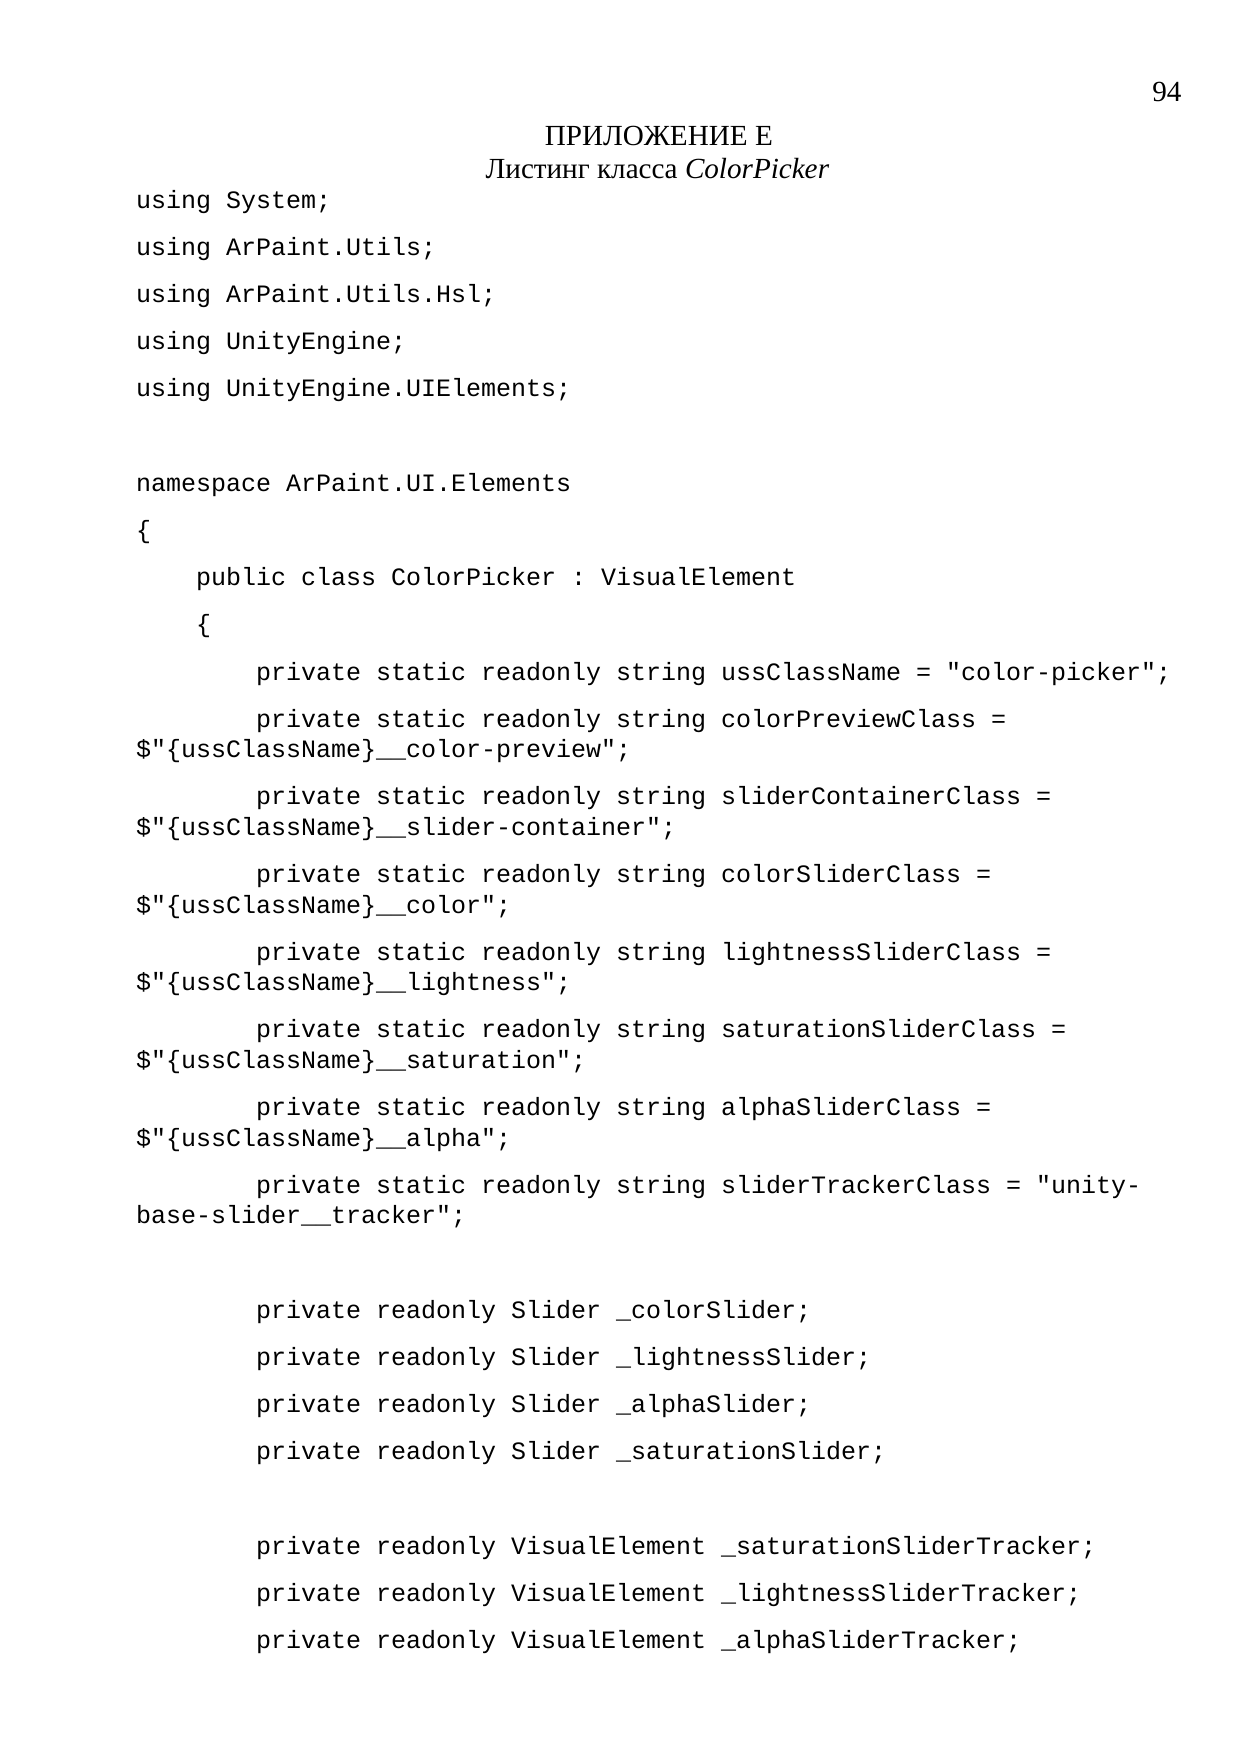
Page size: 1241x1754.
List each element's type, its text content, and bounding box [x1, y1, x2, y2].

text private static readonly string ussClassName = "color-picker"; [136, 659, 1181, 687]
text private static readonly string sliderContainerClass = $"{ussClassName}__slider-container"; [136, 784, 1181, 843]
text private readonly Slider _alphaSlider; [136, 1392, 1181, 1420]
text private readonly VisualElement _alphaSliderTracker; [136, 1628, 1181, 1656]
text Листинг класса ColorPicker [136, 152, 1181, 185]
text { [136, 612, 1181, 640]
text using System; [136, 187, 1181, 216]
text using UnityEngine.UIElements; [136, 376, 1181, 404]
text private readonly VisualElement _saturationSliderTracker; [136, 1533, 1181, 1562]
text private static readonly string alphaSliderClass = $"{ussClassName}__alpha"; [136, 1095, 1181, 1154]
text ПРИЛОЖЕНИЕ Е [136, 118, 1181, 152]
text private static readonly string lightnessSliderClass = $"{ussClassName}__lightness"; [136, 939, 1181, 998]
text private readonly Slider _saturationSlider; [136, 1439, 1181, 1467]
text using ArPaint.Utils.Hsl; [136, 282, 1181, 310]
text namespace ArPaint.UI.Elements [136, 470, 1181, 499]
text private static readonly string colorPreviewClass = $"{ussClassName}__color-preview"; [136, 706, 1181, 765]
text private readonly Slider _lightnessSlider; [136, 1344, 1181, 1373]
text using UnityEngine; [136, 329, 1181, 357]
text private readonly VisualElement _lightnessSliderTracker; [136, 1581, 1181, 1609]
text private readonly Slider _colorSlider; [136, 1297, 1181, 1326]
text private static readonly string sliderTrackerClass = "unity-base-slider__tracker"; [136, 1172, 1181, 1231]
text { [136, 517, 1181, 546]
text using ArPaint.Utils; [136, 234, 1181, 263]
text public class ColorPicker : VisualElement [136, 565, 1181, 593]
text private static readonly string colorSliderClass = $"{ussClassName}__color"; [136, 862, 1181, 921]
text private static readonly string saturationSliderClass = $"{ussClassName}__saturation"; [136, 1017, 1181, 1076]
